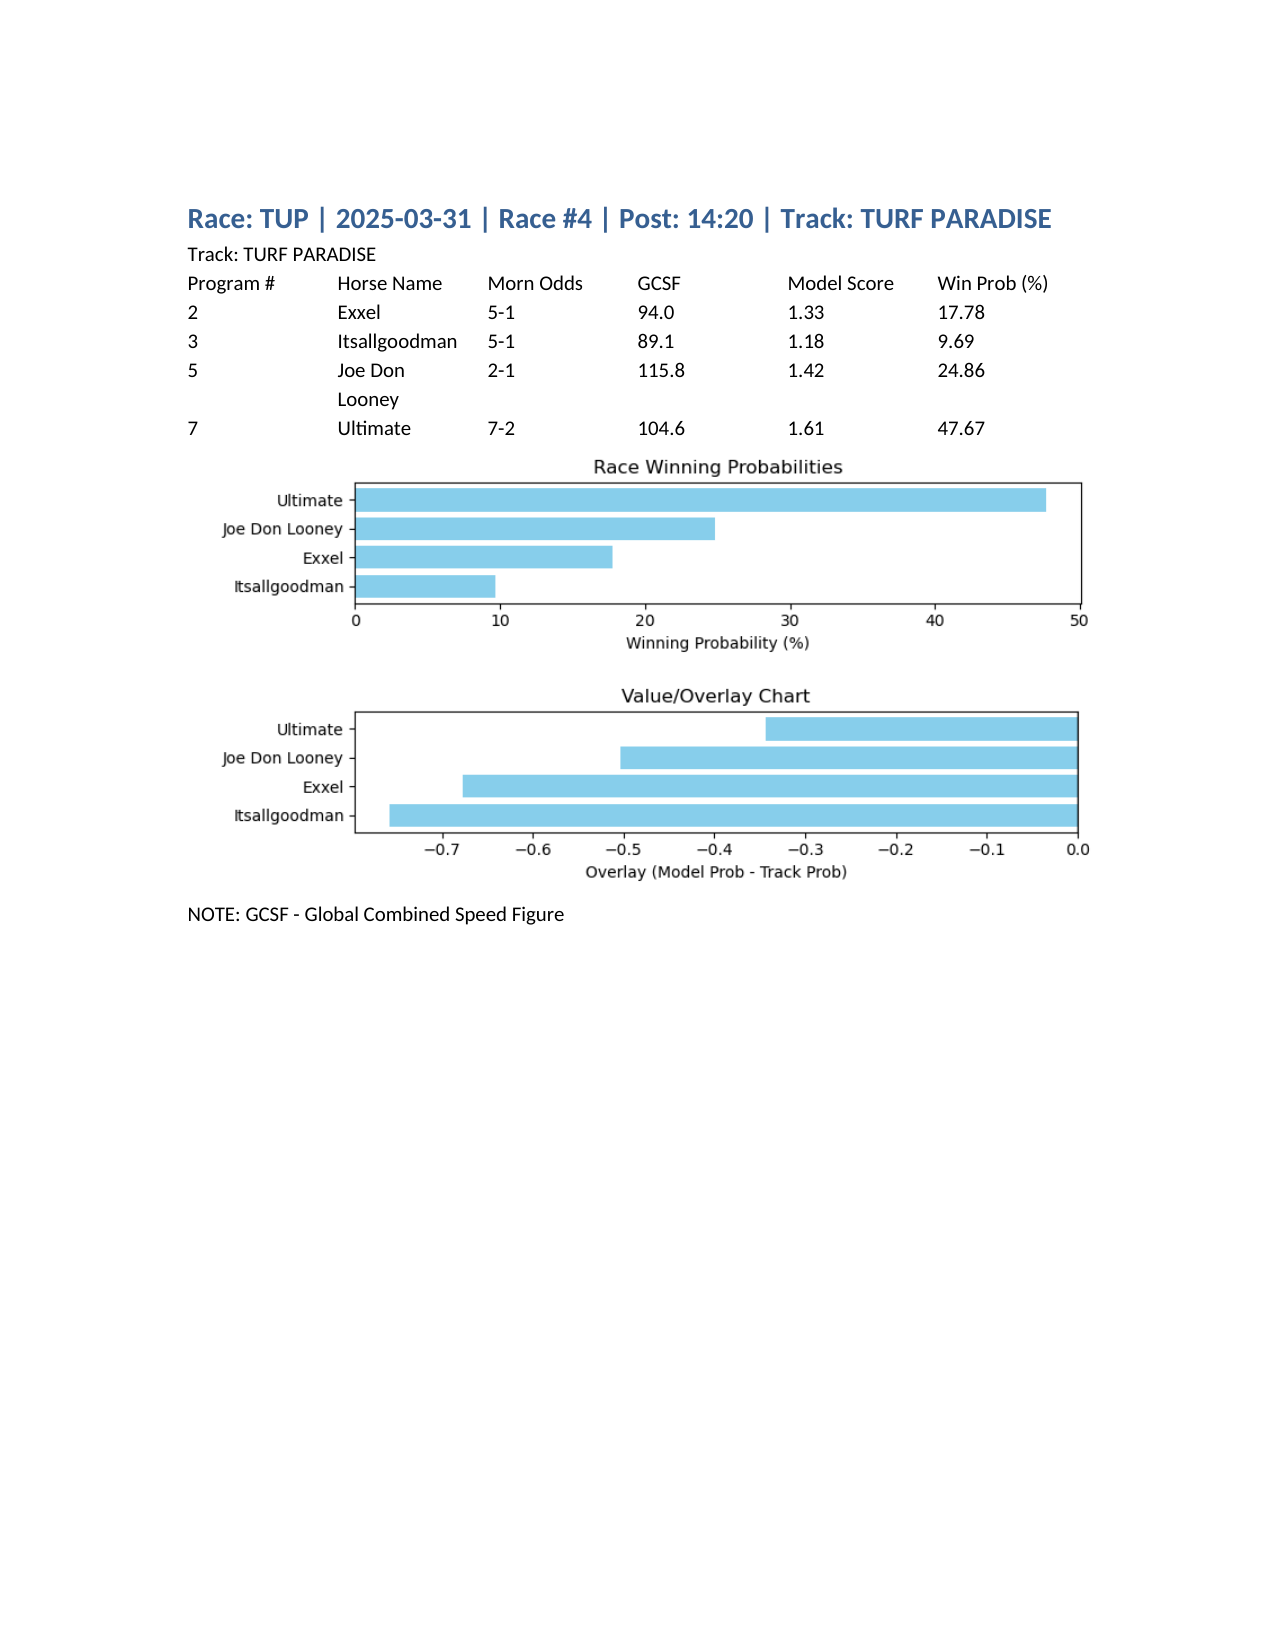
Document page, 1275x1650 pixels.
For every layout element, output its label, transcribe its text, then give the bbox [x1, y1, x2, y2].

subtitle Race: TUP | 2025-03-31 | Race #4 | Post: 14:20 | Track: TURF PARADISE [187, 200, 1087, 236]
text Track: TURF PARADISE [187, 241, 1087, 266]
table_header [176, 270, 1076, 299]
picture [206, 444, 1107, 669]
text NOTE: GCSF - Global Combined Speed Figure [187, 902, 1087, 927]
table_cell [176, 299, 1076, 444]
picture [206, 672, 1107, 898]
